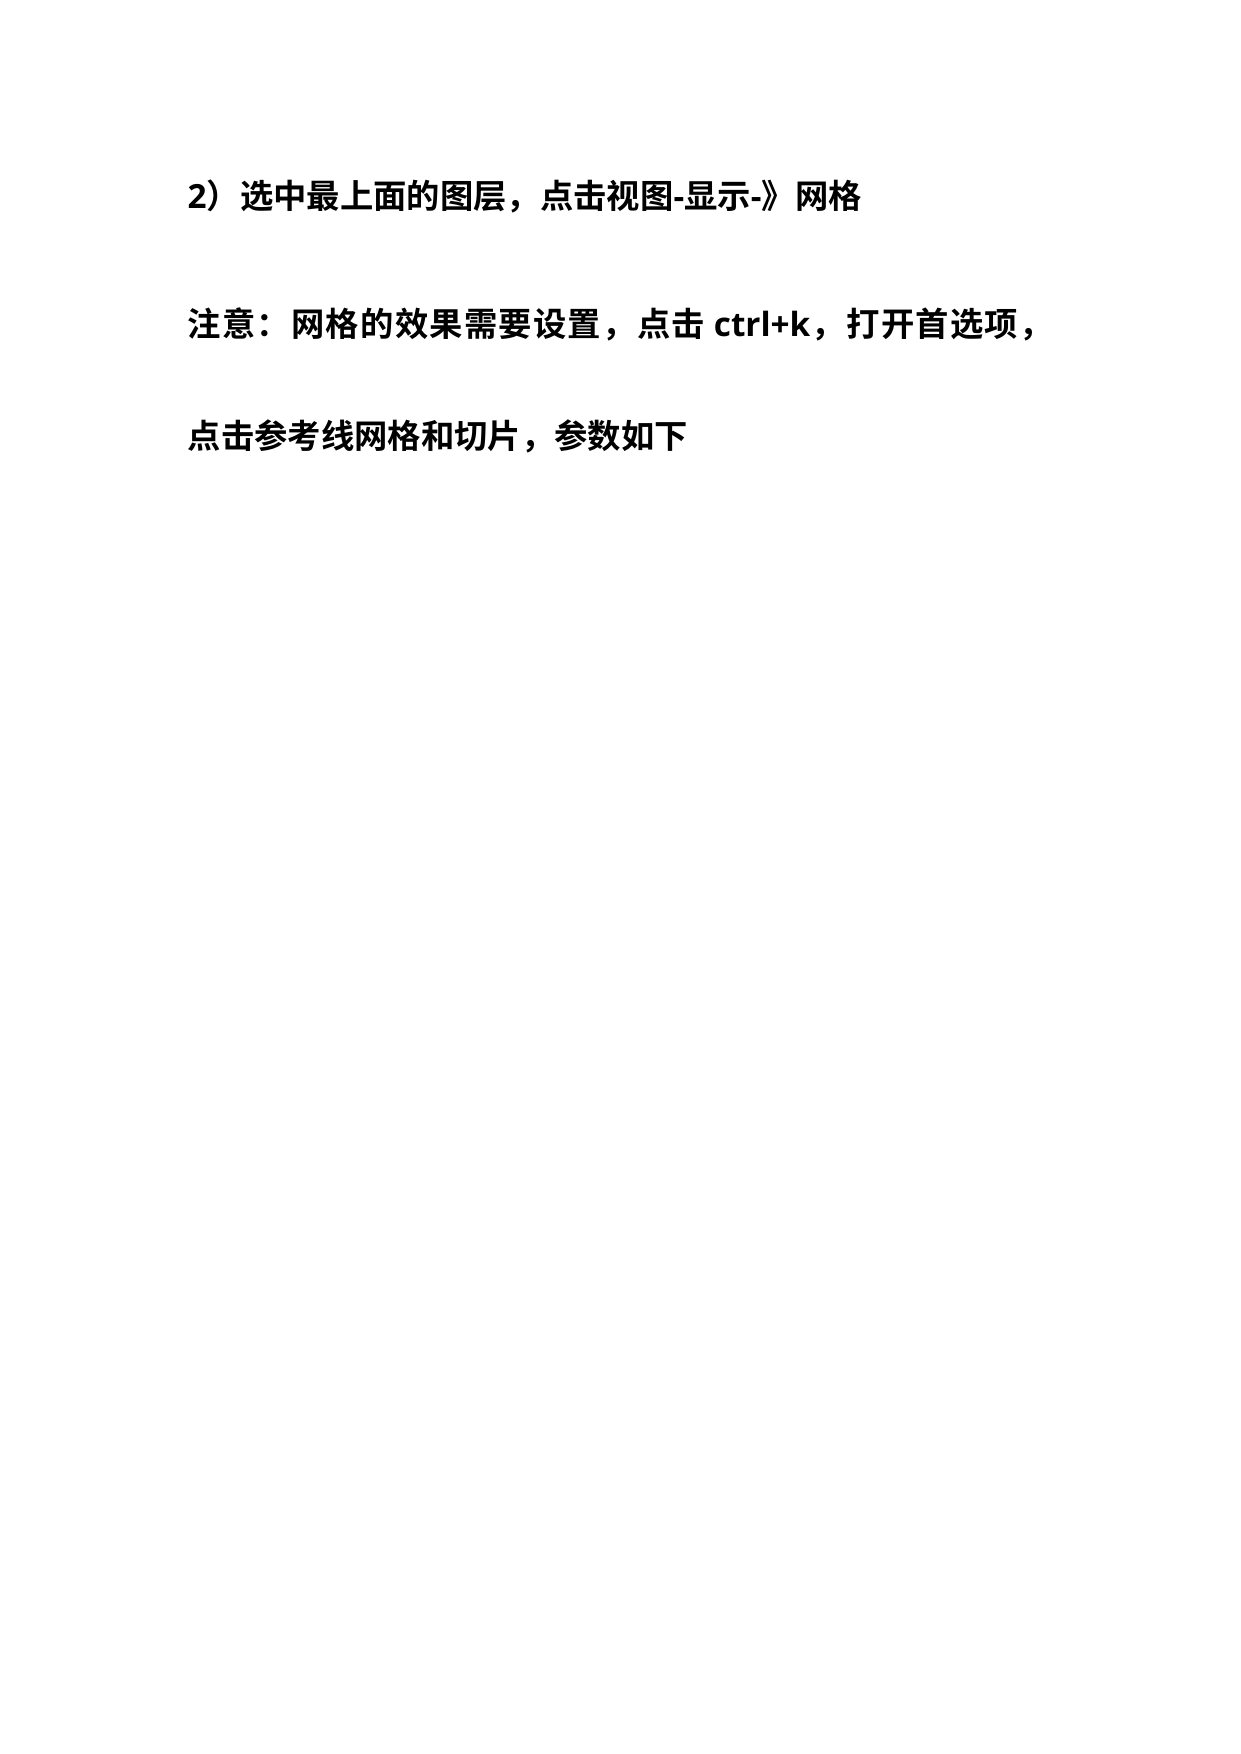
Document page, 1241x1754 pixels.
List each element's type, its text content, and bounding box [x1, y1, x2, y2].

subtitle 2）选中最上面的图层，点击视图-显示-》网格 [187, 162, 1053, 227]
subtitle 注意：网格的效果需要设置，点击ctrl+k，打开首选项，点击参考线网格和切片，参数如下 [187, 289, 1053, 467]
